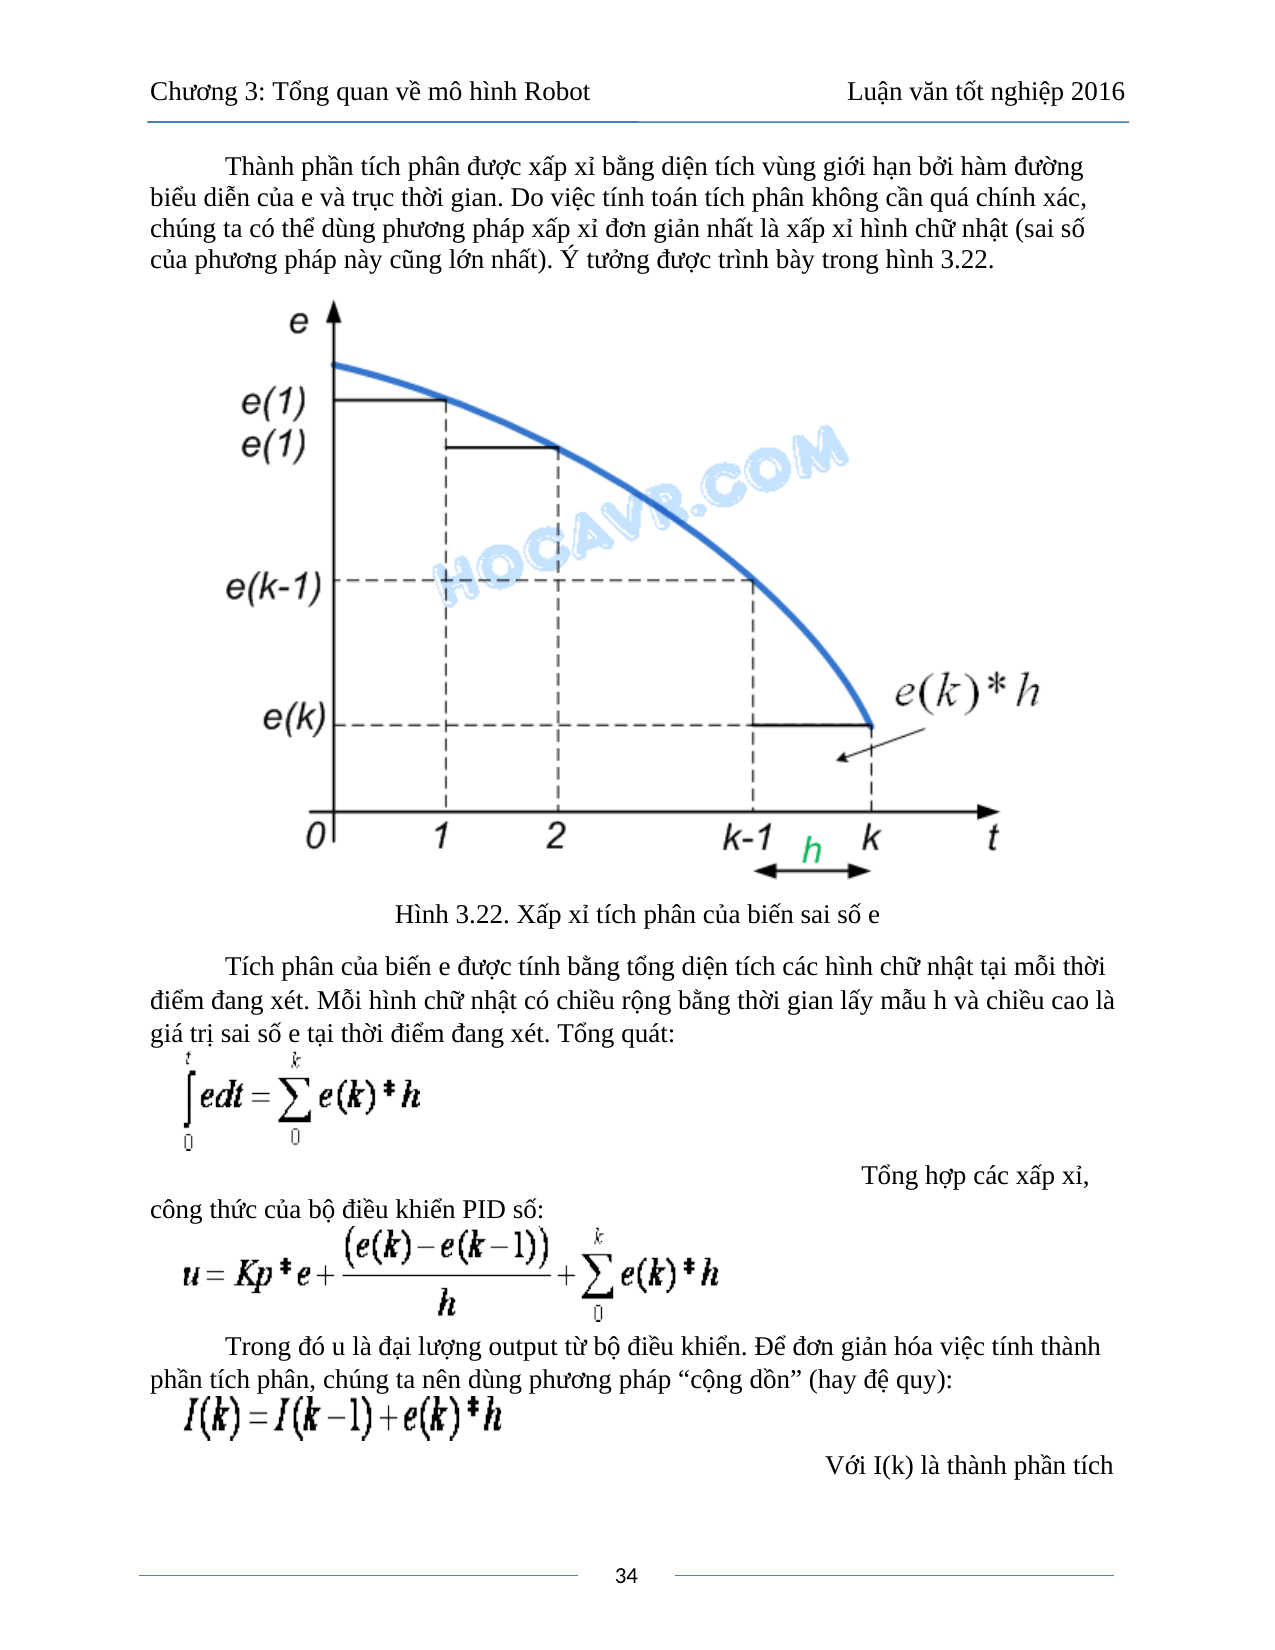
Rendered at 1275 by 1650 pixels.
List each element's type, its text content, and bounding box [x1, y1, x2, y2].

picture [225, 293, 1050, 880]
picture [183, 1396, 502, 1441]
text Thành phần tích phân được xấp xỉ bằng diện tích vùng giới hạn bởi hàm đường biểu diễn của e và trục thời gian. Do việc tính toán tích phân không cần quá chính xác, chúng ta có thể dùng phương pháp xấp xỉ đơn giản nhất là xấp xỉ hình chữ nhật (sai số của phương pháp này cũng lớn nhất). Ý tưởng được trình bày trong hình 3.22. [150, 150, 1125, 274]
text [150, 950, 1125, 1480]
picture [183, 1051, 420, 1151]
picture [183, 1226, 719, 1322]
